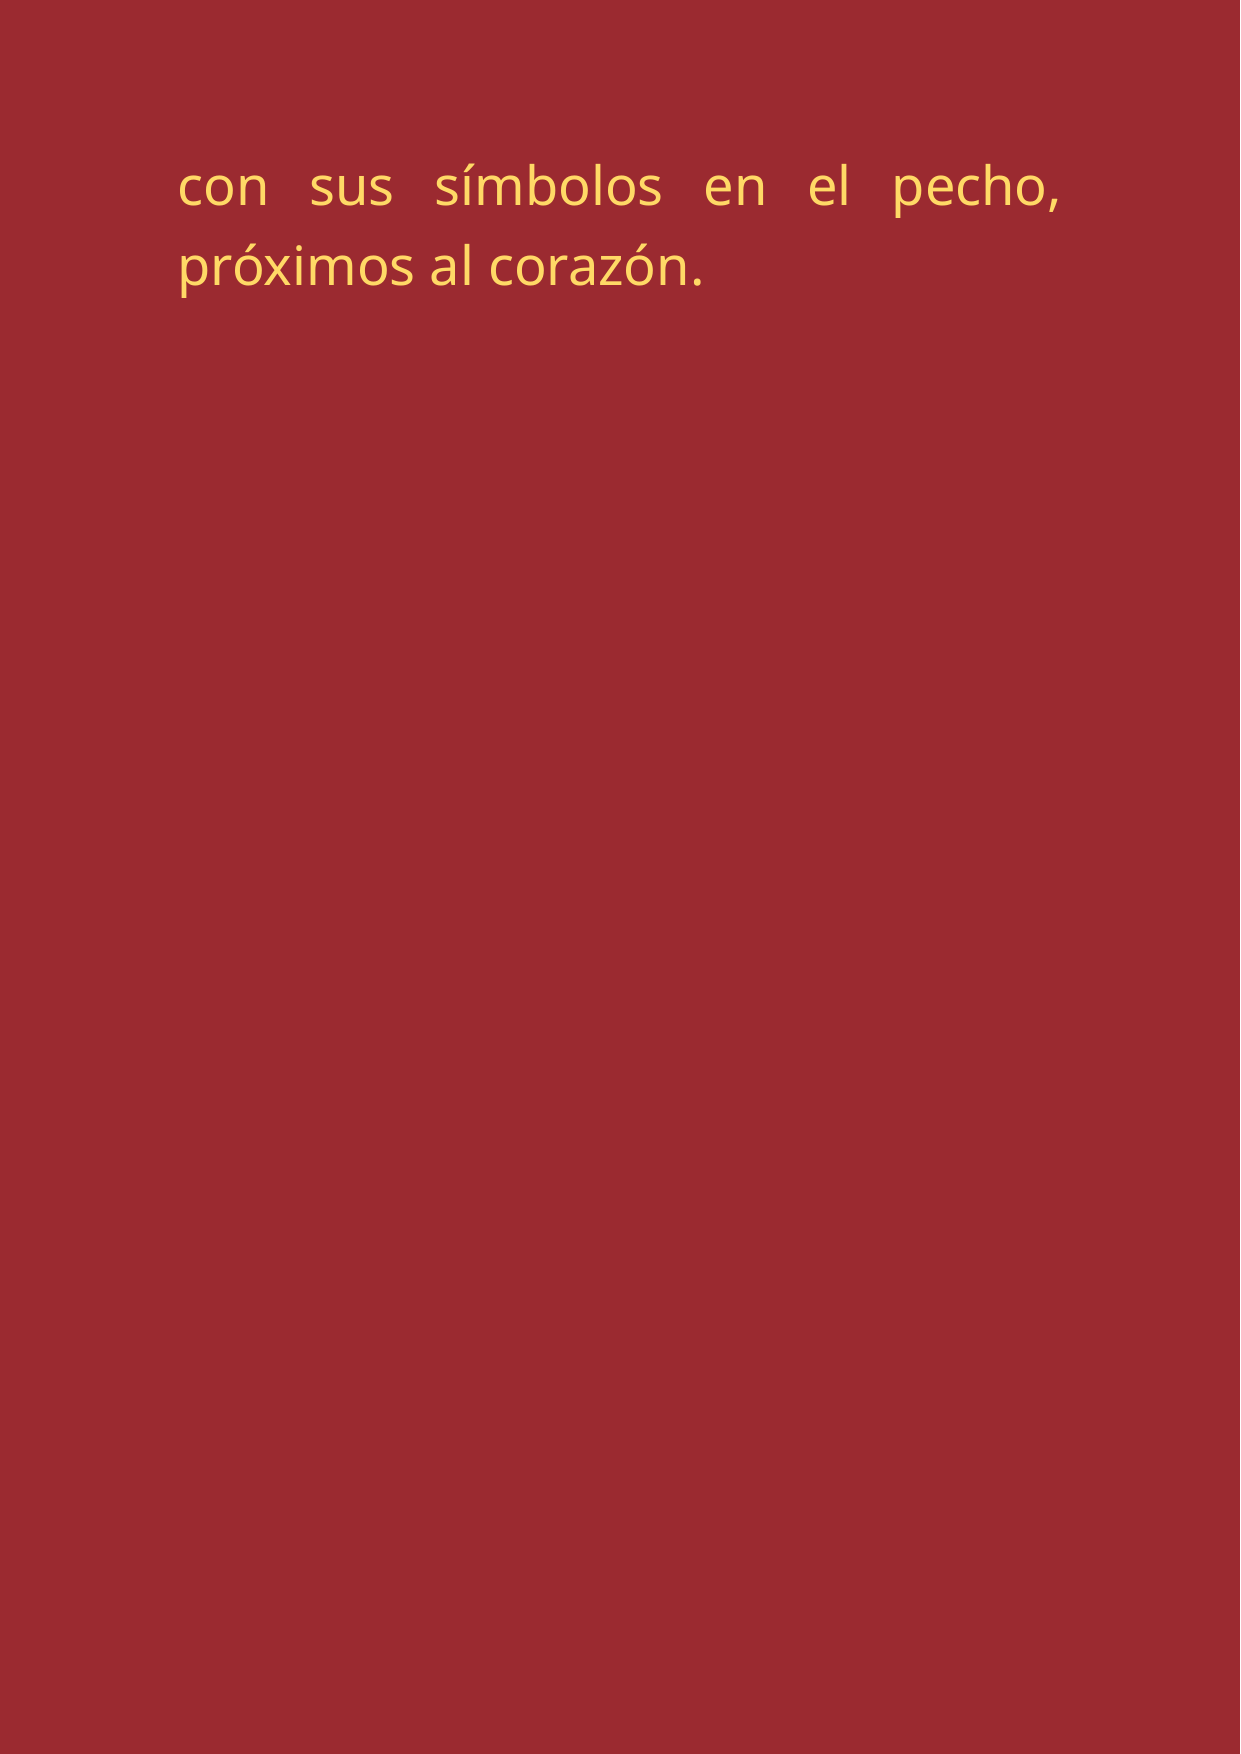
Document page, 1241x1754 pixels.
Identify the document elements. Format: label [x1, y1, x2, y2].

text [177, 148, 1063, 301]
